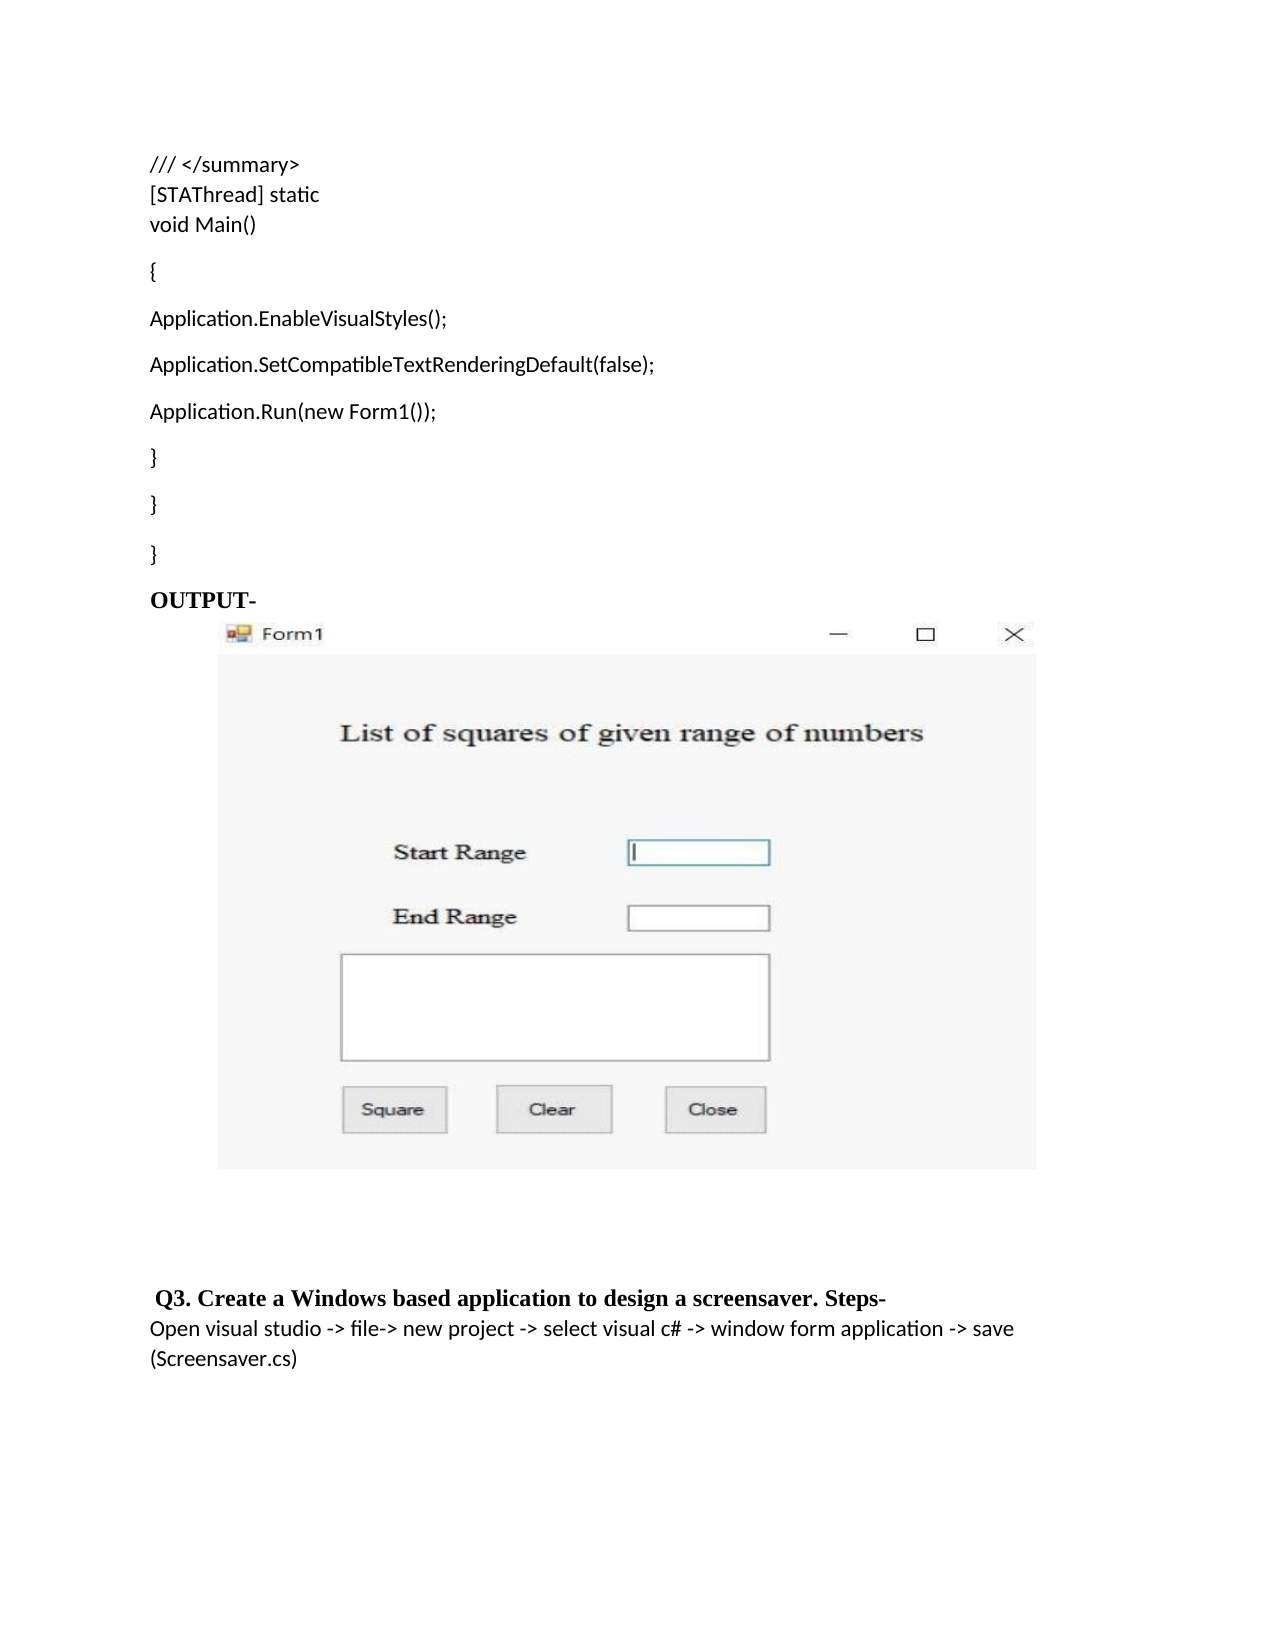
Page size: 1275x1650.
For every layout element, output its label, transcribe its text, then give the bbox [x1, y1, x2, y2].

text } [149, 540, 1198, 568]
text Open visual studio -> file-> new project -> select visual c# -> window form application -> save (Screensaver.cs) [149, 1314, 1117, 1372]
picture [217, 622, 1037, 1169]
text /// </summary> [STAThread] static void Main() [149, 150, 320, 239]
text OUTPUT- [150, 587, 1198, 614]
text Q3. Create a Windows based application to design a screensaver. Steps- [154, 1284, 1198, 1312]
text { [149, 257, 1198, 285]
text Application.EnableVisualStyles(); Application.SetCompatibleTextRenderingDefault(false); Application.Run(new Form1()); [149, 304, 664, 425]
text } [149, 443, 1198, 471]
text } [149, 490, 1198, 518]
